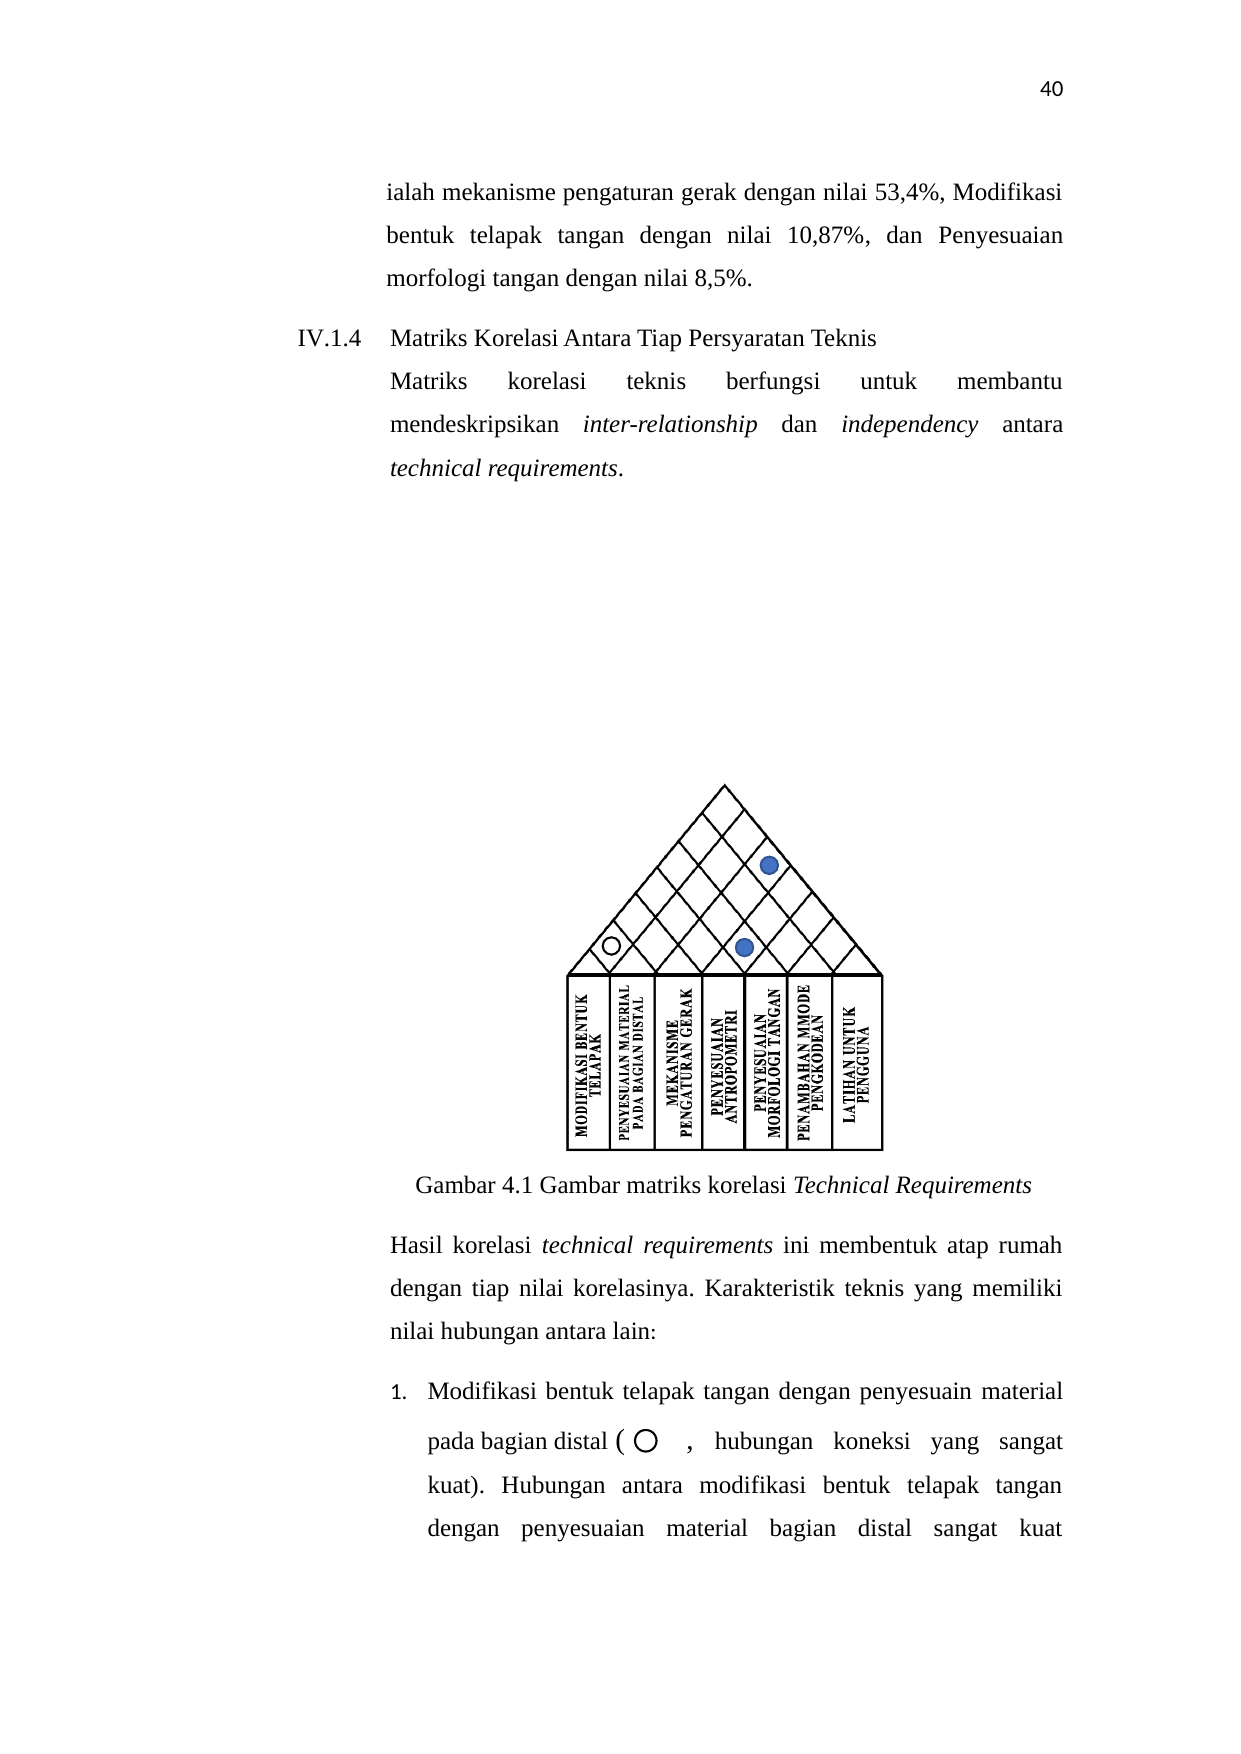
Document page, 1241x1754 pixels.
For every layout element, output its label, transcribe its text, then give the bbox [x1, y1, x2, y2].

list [390, 1376, 1063, 1542]
picture [471, 754, 974, 1157]
text Gambar 4.1 Gambar matriks korelasi Technical Requirements [311, 1170, 1063, 1199]
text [386, 177, 1063, 292]
text Matriks korelasi teknis berfungsi untuk membantu mendeskripsikan inter-relationship dan independency antara technical requirements. [390, 366, 1063, 481]
subtitle Matriks Korelasi Antara Tiap Persyaratan Teknis [297, 323, 1063, 352]
text Hasil korelasi technical requirements ini membentuk atap rumah dengan tiap nilai korelasinya. Karakteristik teknis yang memiliki nilai hubungan antara lain: [390, 1230, 1063, 1345]
